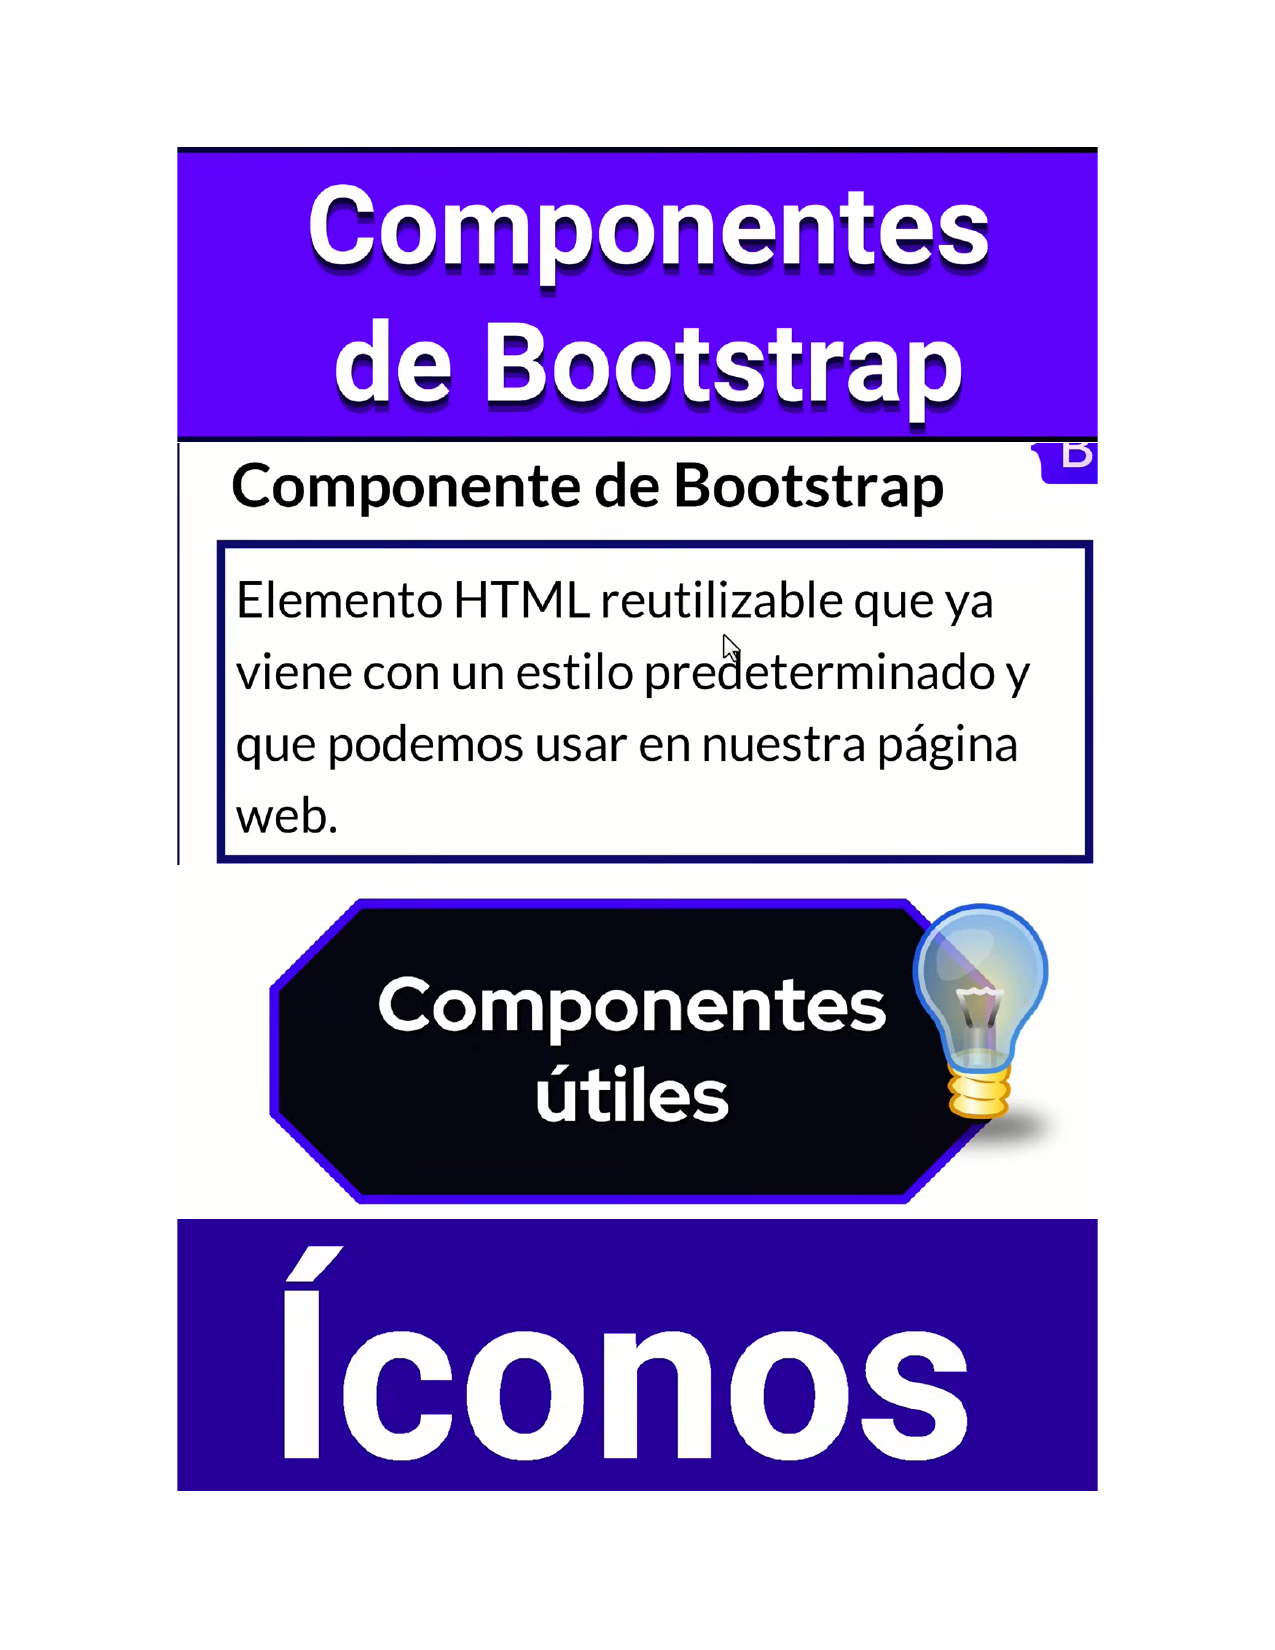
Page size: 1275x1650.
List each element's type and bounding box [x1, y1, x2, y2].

picture [177, 1219, 1098, 1491]
picture [177, 443, 1098, 865]
picture [177, 866, 1098, 1217]
picture [177, 147, 1098, 442]
